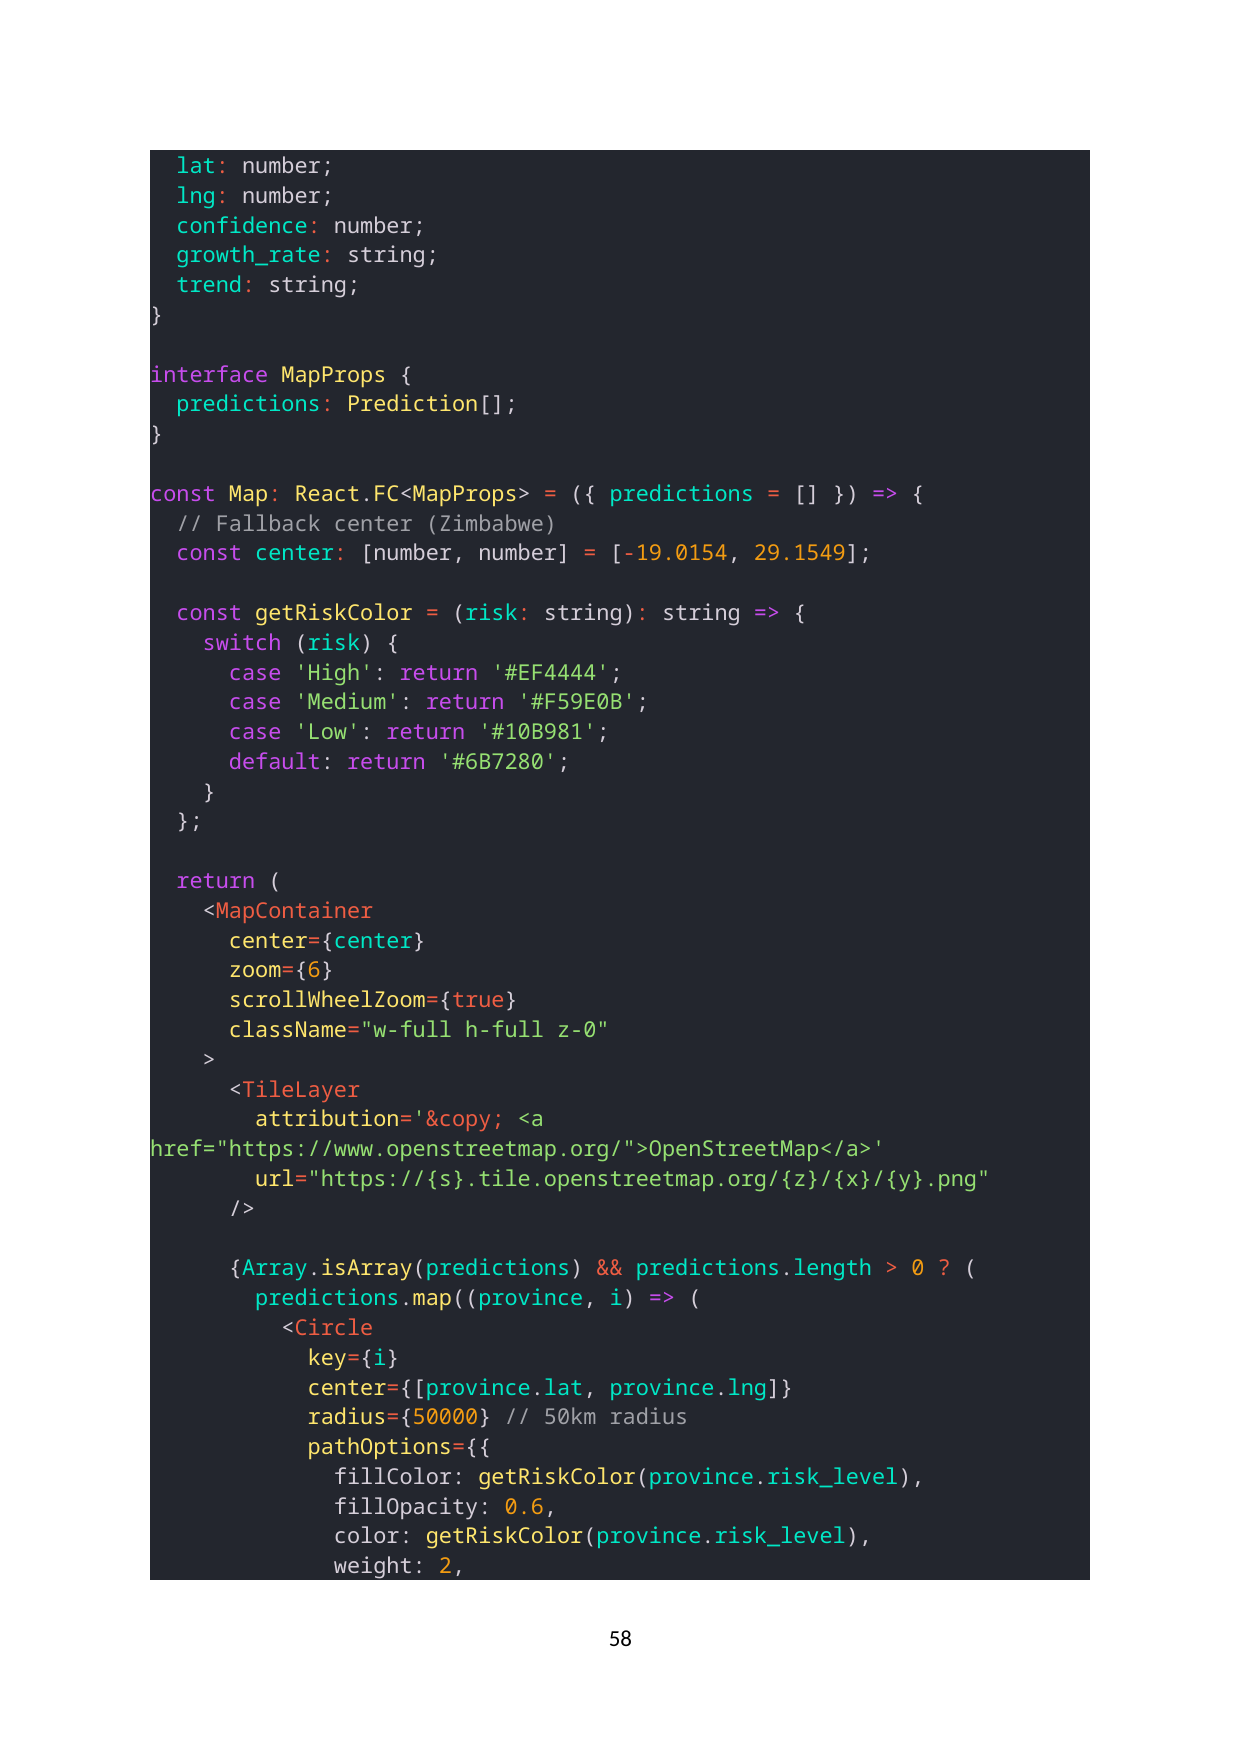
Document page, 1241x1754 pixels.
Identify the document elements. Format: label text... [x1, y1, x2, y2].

text center={[province.lat, province.lng]} [150, 1371, 1090, 1401]
text weight: 2, [150, 1550, 1090, 1580]
text {Array.isArray(predictions) && predictions.length > 0 ? ( [150, 1252, 1090, 1282]
text attribution='&copy; <a href="https://www.openstreetmap.org/">OpenStreetMap</a>' [150, 1103, 1090, 1163]
text case 'Medium': return '#F59E0B'; [150, 686, 1090, 716]
text confidence: number; [150, 209, 1090, 239]
text lat: number; [150, 150, 1090, 180]
text }; [150, 805, 1090, 835]
text } [150, 299, 1090, 329]
text case 'High': return '#EF4444'; [150, 656, 1090, 686]
text const getRiskColor = (risk: string): string => { [150, 597, 1090, 627]
text <Circle [150, 1312, 1090, 1342]
text <TileLayer [150, 1073, 1090, 1103]
text color: getRiskColor(province.risk_level), [150, 1520, 1090, 1550]
text /> [150, 1193, 1090, 1222]
text trend: string; [150, 269, 1090, 299]
text pathOptions={{ [150, 1431, 1090, 1461]
text } [150, 418, 1090, 448]
text fillColor: getRiskColor(province.risk_level), [150, 1461, 1090, 1491]
text key={i} [150, 1342, 1090, 1371]
text const center: [number, number] = [-19.0154, 29.1549]; [150, 537, 1090, 567]
text default: return '#6B7280'; [150, 746, 1090, 776]
text className="w-full h-full z-0" [150, 1014, 1090, 1044]
text return ( [150, 865, 1090, 895]
text const Map: React.FC<MapProps> = ({ predictions = [] }) => { [150, 478, 1090, 507]
text predictions: Prediction[]; [150, 388, 1090, 418]
text } [150, 776, 1090, 805]
text case 'Low': return '#10B981'; [150, 716, 1090, 746]
text interface MapProps { [150, 358, 1090, 388]
text <MapContainer [150, 895, 1090, 924]
text radius={50000} // 50km radius [150, 1401, 1090, 1431]
text url="https://{s}.tile.openstreetmap.org/{z}/{x}/{y}.png" [150, 1163, 1090, 1193]
text growth_rate: string; [150, 239, 1090, 269]
text switch (risk) { [150, 627, 1090, 656]
text // Fallback center (Zimbabwe) [150, 507, 1090, 537]
text predictions.map((province, i) => ( [150, 1282, 1090, 1312]
text lng: number; [150, 180, 1090, 209]
text zoom={6} [150, 954, 1090, 984]
text > [150, 1044, 1090, 1073]
text fillOpacity: 0.6, [150, 1491, 1090, 1520]
text scrollWheelZoom={true} [150, 984, 1090, 1014]
text center={center} [150, 924, 1090, 954]
